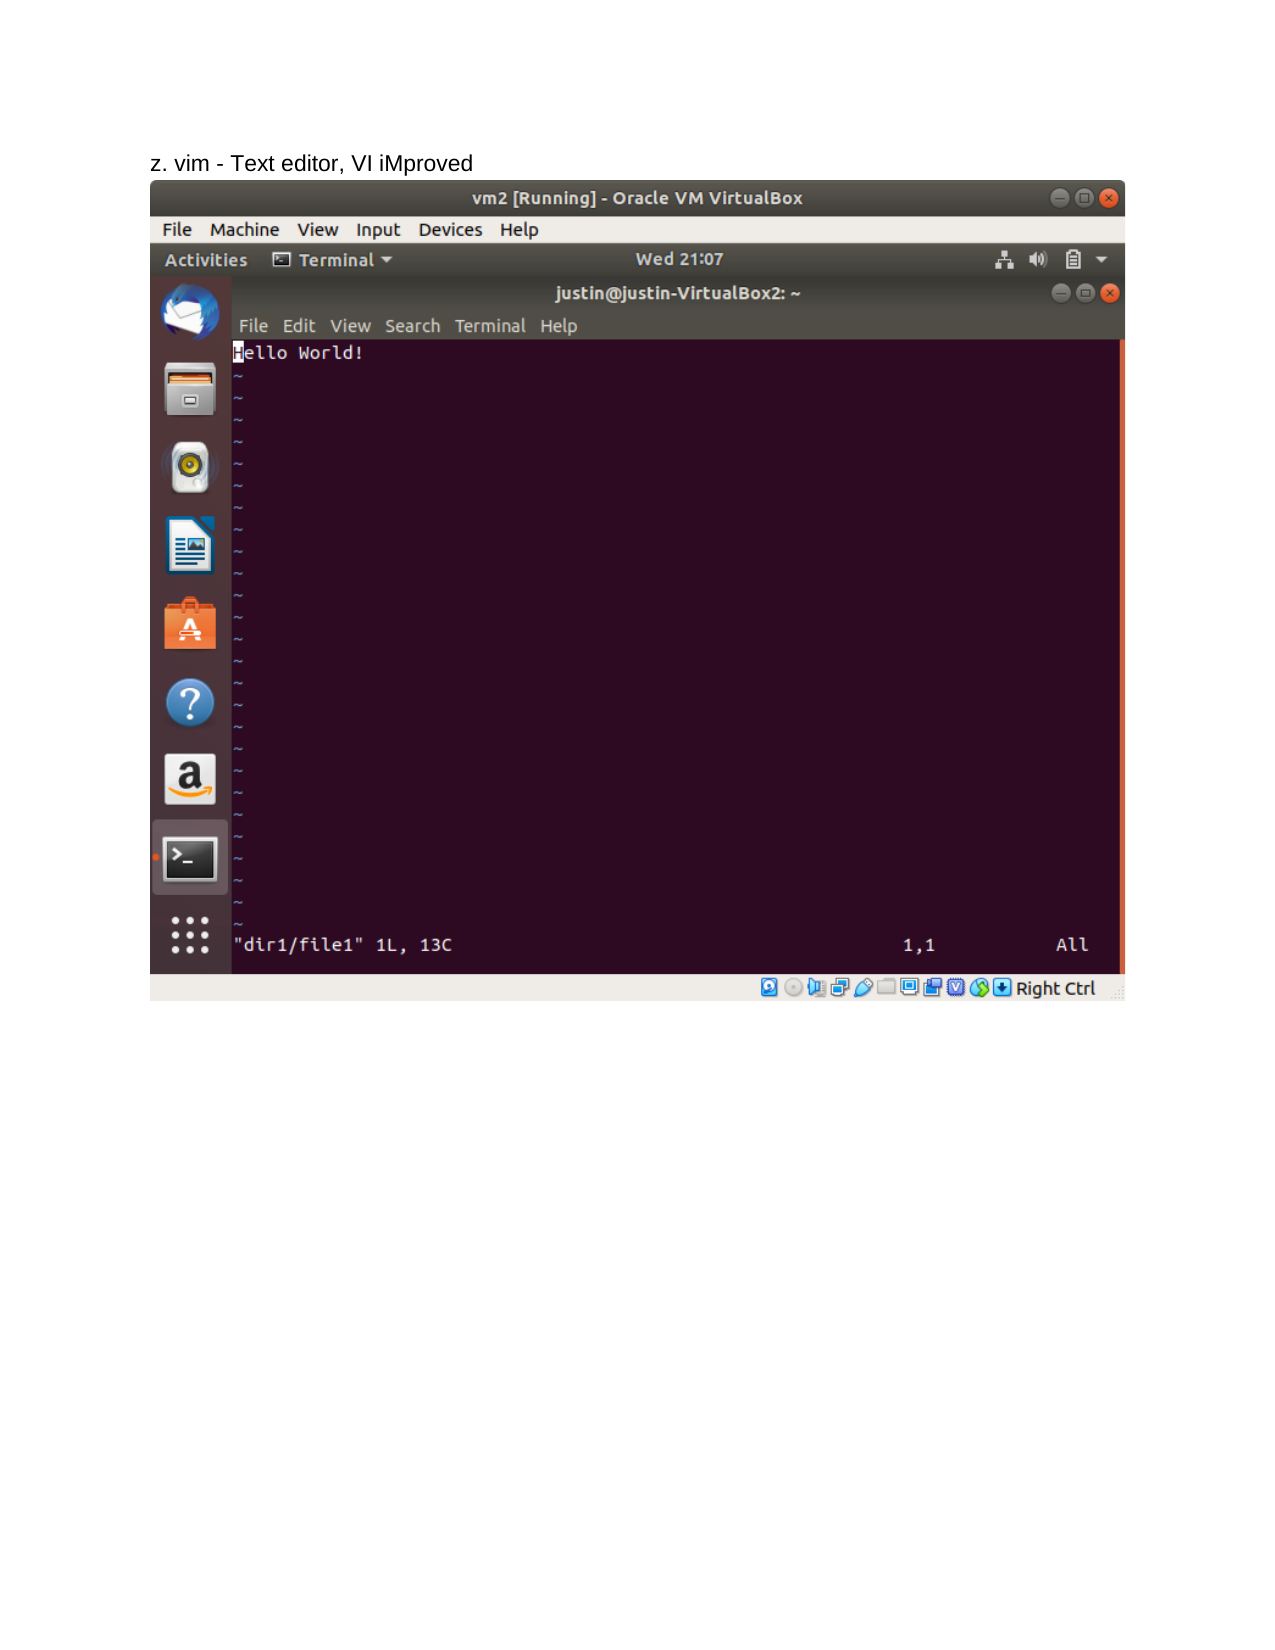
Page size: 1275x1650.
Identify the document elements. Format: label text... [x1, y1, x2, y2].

picture [150, 180, 1125, 1001]
text z. vim - Text editor, VI iMproved [150, 150, 1125, 176]
